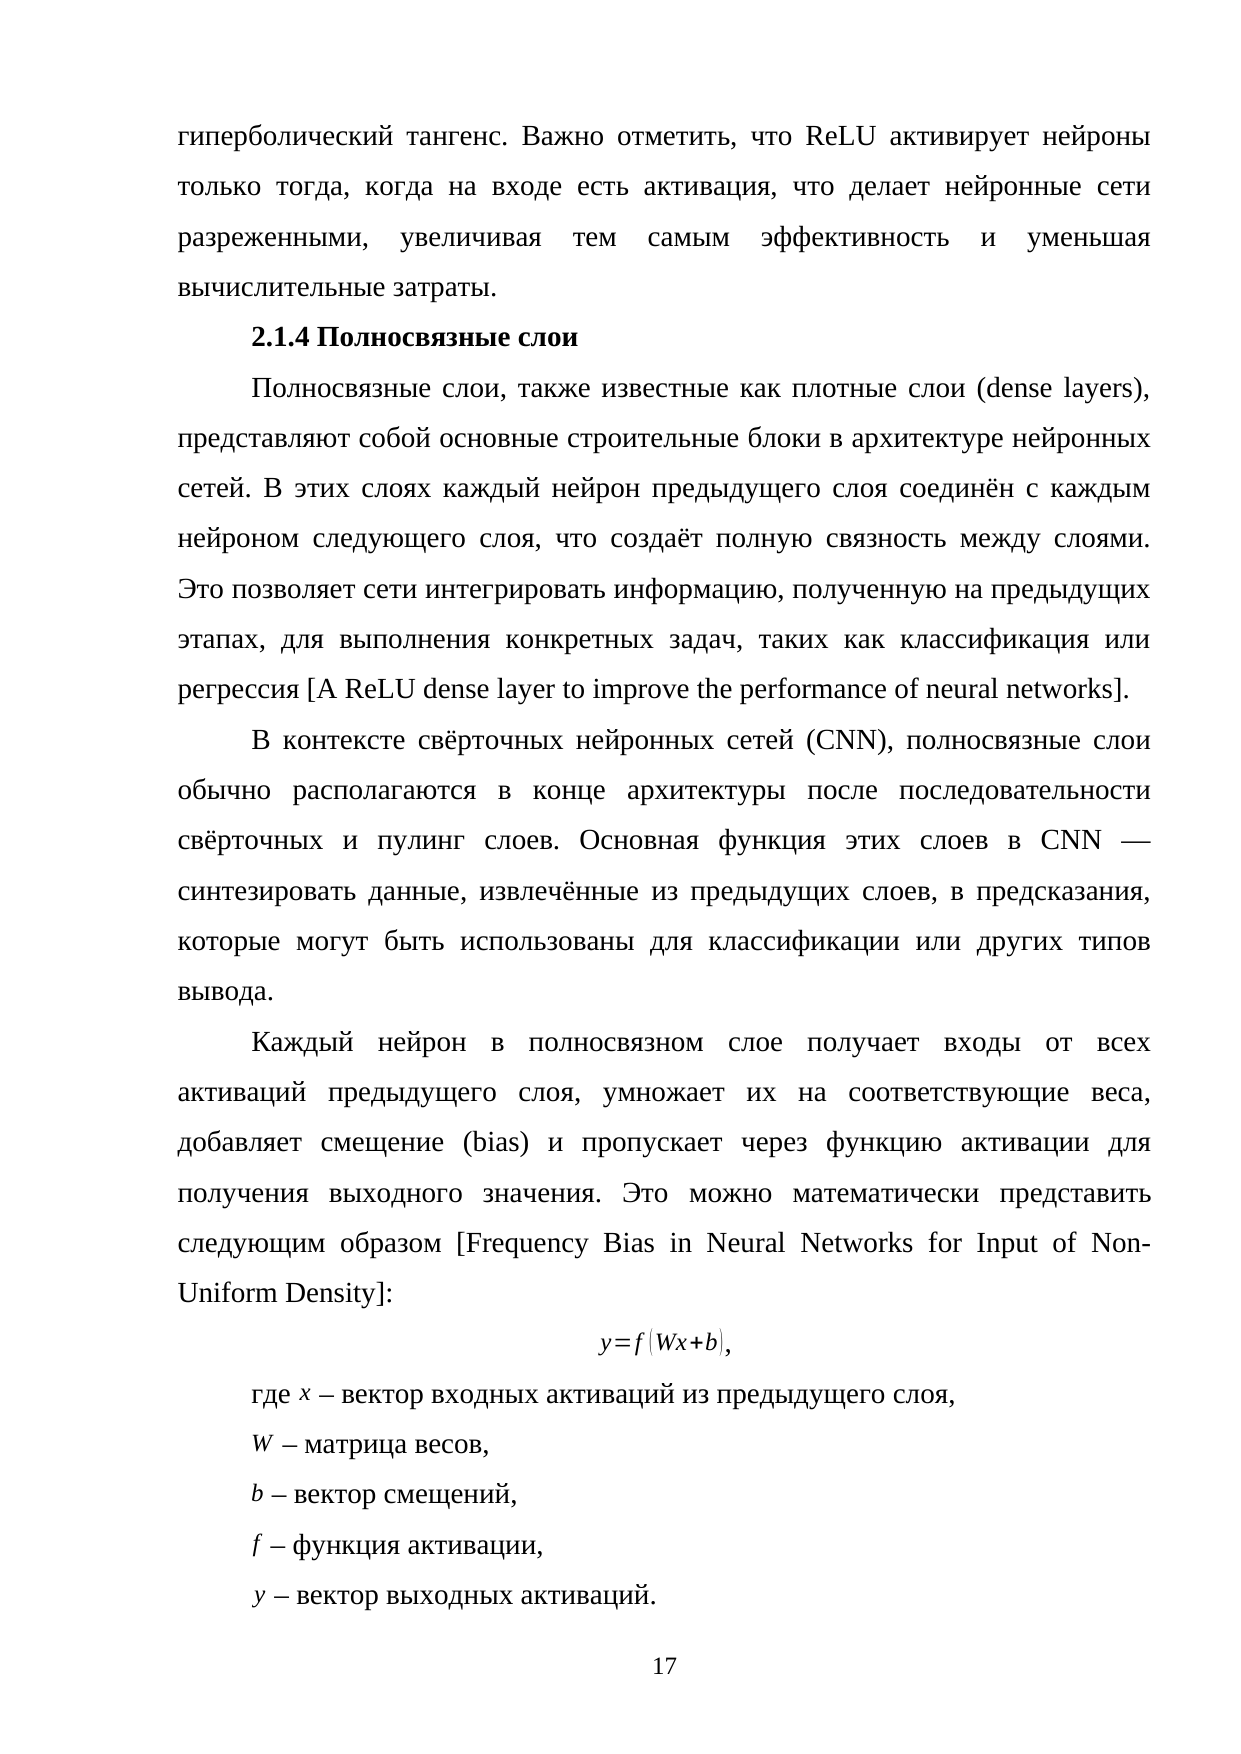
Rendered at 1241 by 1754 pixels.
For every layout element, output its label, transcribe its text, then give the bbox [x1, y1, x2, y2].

text В контексте свёрточных нейронных сетей (CNN), полносвязные слои обычно располагаются в конце архитектуры после последовательности свёрточных и пулинг слоев. Основная функция этих слоев в CNN — синтезировать данные, извлечённые из предыдущих слоев, в предсказания, которые могут быть использованы для классификации или других типов вывода. [177, 722, 1152, 1007]
text – матрица весов, [177, 1426, 1152, 1460]
text где – вектор входных активаций из предыдущего слоя, [177, 1376, 1152, 1409]
text , [177, 1326, 1152, 1359]
text Полносвязные слои, также известные как плотные слои (dense layers), представляют собой основные строительные блоки в архитектуре нейронных сетей. В этих слоях каждый нейрон предыдущего слоя соединён с каждым нейроном следующего слоя, что создаёт полную связность между слоями. Это позволяет сети интегрировать информацию, полученную на предыдущих этапах, для выполнения конкретных задач, таких как классификация или регрессия [A ReLU dense layer to improve the performance of neural networks]. [177, 370, 1152, 705]
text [177, 118, 1152, 303]
text Полносвязные слои [177, 319, 1152, 353]
text Каждый нейрон в полносвязном слое получает входы от всех активаций предыдущего слоя, умножает их на соответствующие веса, добавляет смещение (bias) и пропускает через функцию активации для получения выходного значения. Это можно математически представить следующим образом [Frequency Bias in Neural Networks for Input of Non-Uniform Density]: [177, 1024, 1152, 1309]
text – функция активации, [177, 1527, 1152, 1560]
text – вектор выходных активаций. [177, 1577, 1152, 1611]
text – вектор смещений, [177, 1477, 1152, 1510]
